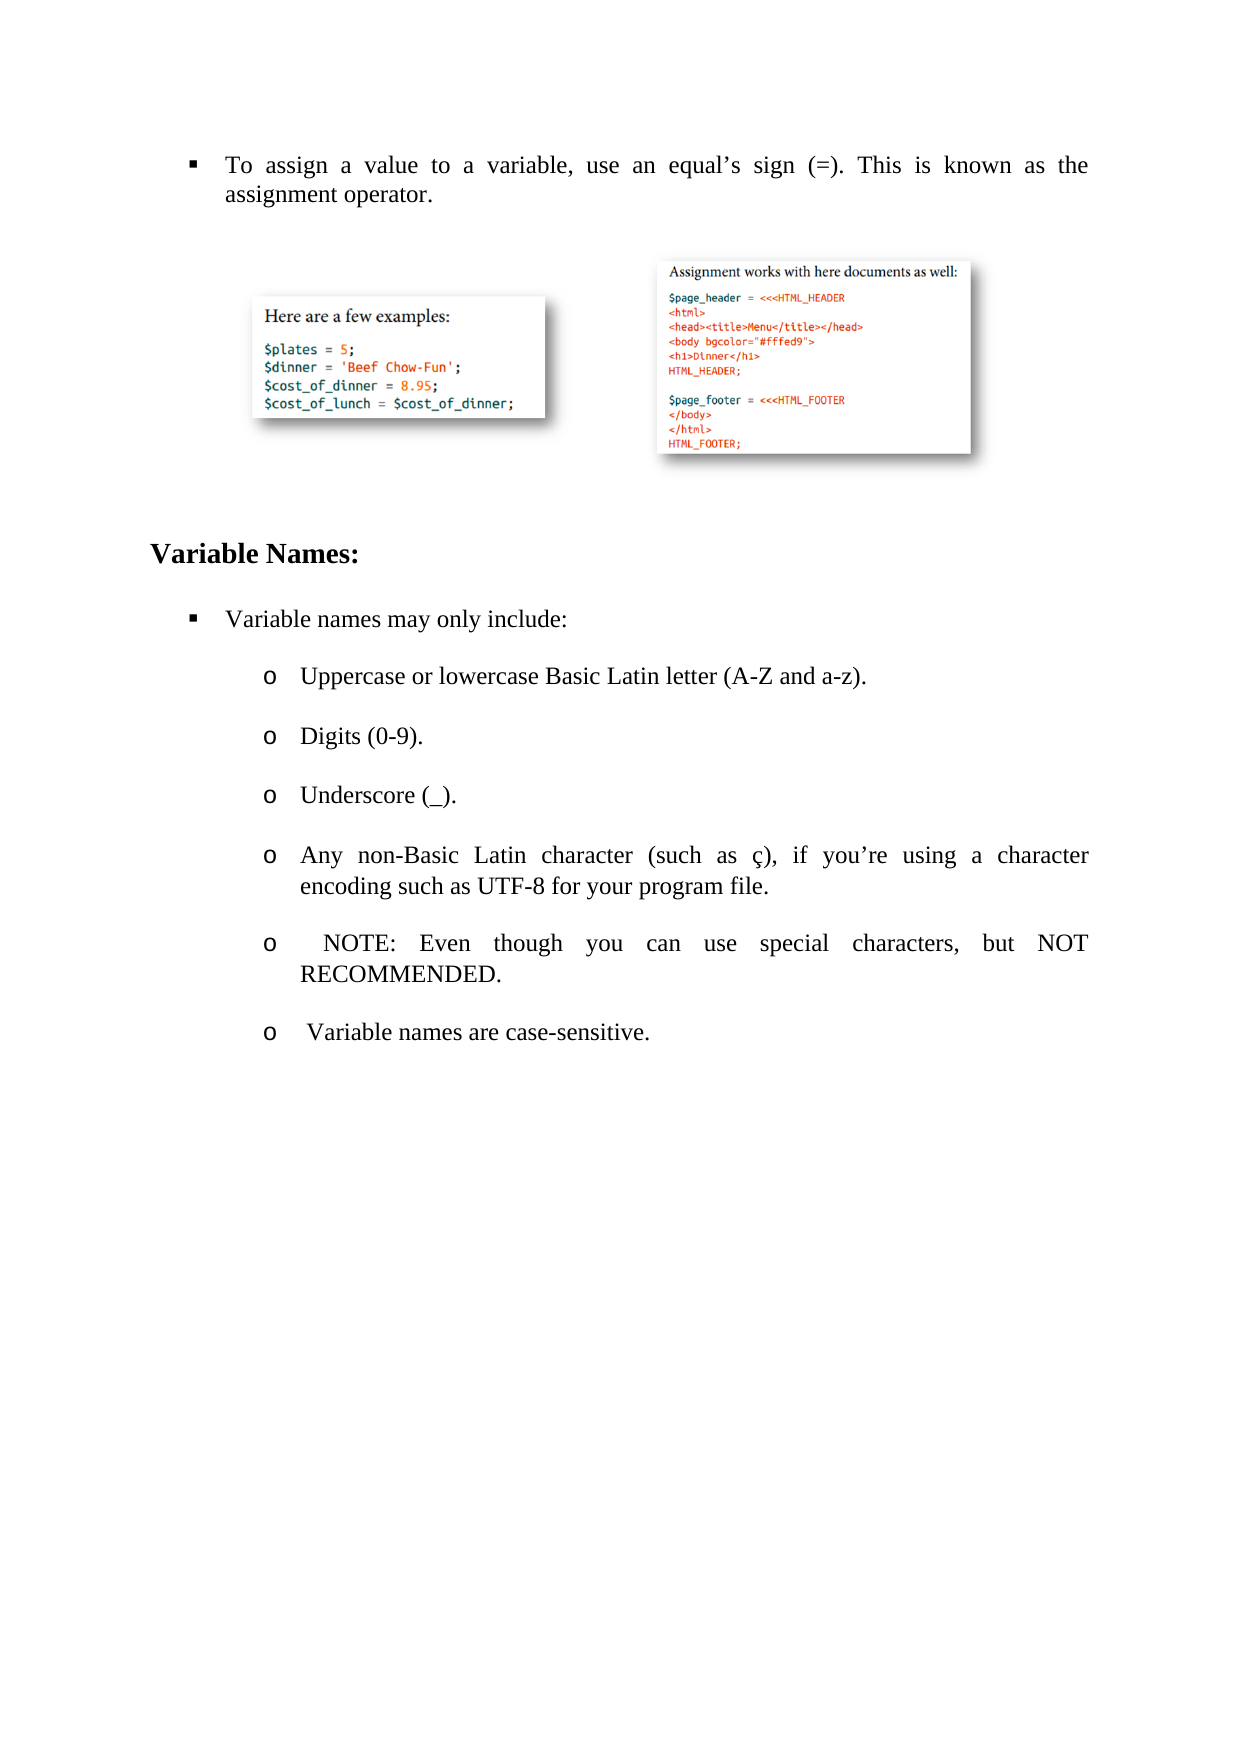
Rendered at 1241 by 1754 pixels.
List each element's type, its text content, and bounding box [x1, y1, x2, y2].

list Underscore (_). [262, 780, 1090, 811]
list Any non-Basic Latin character (such as ç), if you’re using a character encoding such as UTF-8 for your program file. [262, 840, 1090, 899]
list Variable names are case-sensitive. [262, 1017, 1090, 1047]
list Variable names may only include: [187, 604, 1090, 632]
list To assign a value to a variable, use an equal’s sign (=). This is known as the assignment operator. [187, 150, 1090, 207]
list Uppercase or lowercase Basic Latin letter (A-Z and a-z). [262, 661, 1090, 692]
list Digits (0-9). [262, 721, 1090, 752]
list NOTE: Even though you can use special characters, but NOT RECOMMENDED. [262, 928, 1090, 988]
text Variable Names: [150, 537, 1090, 570]
picture [238, 236, 1002, 479]
